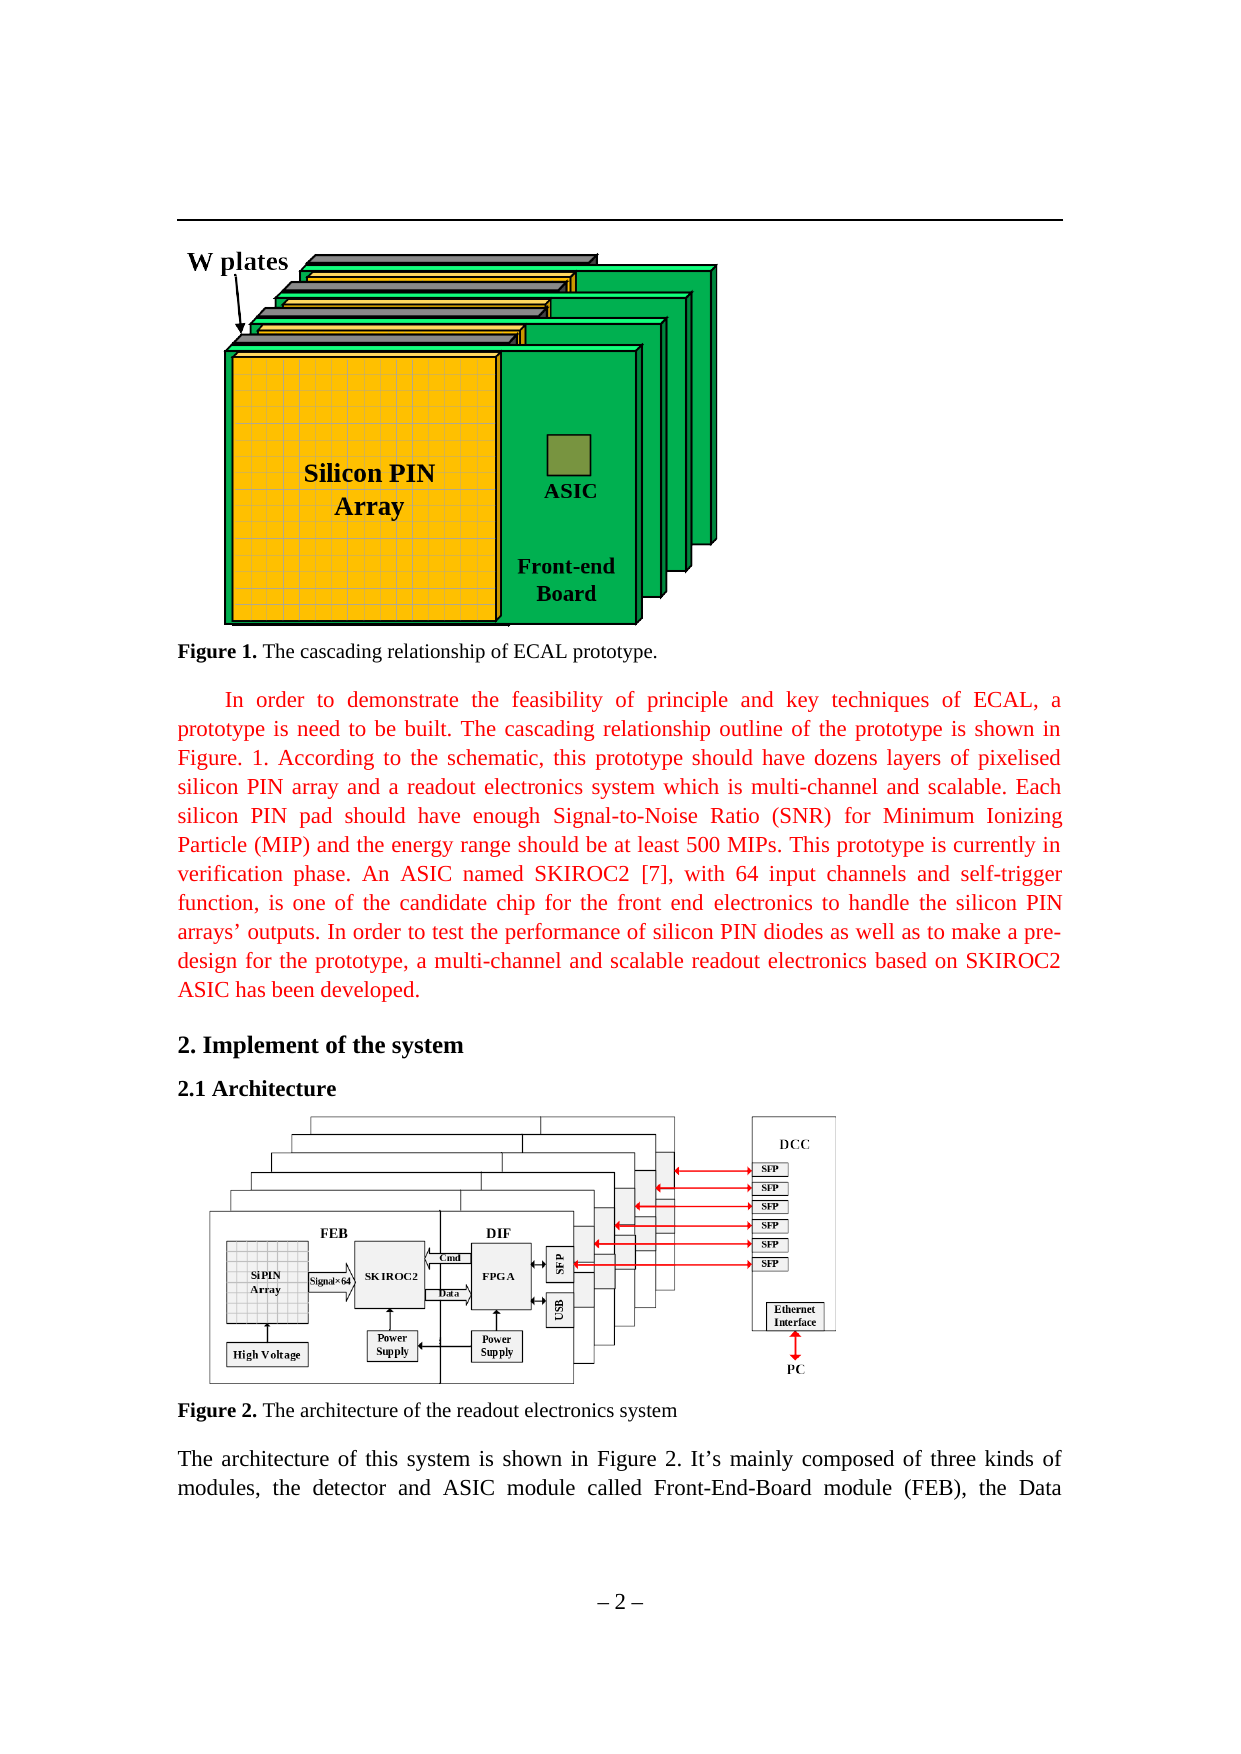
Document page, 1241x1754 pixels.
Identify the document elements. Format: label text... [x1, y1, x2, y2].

text In order to demonstrate the feasibility of principle and key techniques of ECAL, a prototype is need to be built. The cascading relationship outline of the prototype is shown in Figure. 1. According to the schematic, this prototype should have dozens layers of pixelised silicon PIN array and a readout electronics system which is multi-channel and scalable. Each silicon PIN pad should have enough Signal-to-Noise Ratio (SNR) for Minimum Ionizing Particle (MIP) and the energy range should be at least 500 MIPs. This prototype is currently in verification phase. An ASIC named SKIROC2 [7], with 64 input channels and self-trigger function, is one of the candidate chip for the front end electronics to handle the silicon PIN arrays’ outputs. In order to test the performance of silicon PIN diodes as well as to make a pre-design for the prototype, a multi-channel and scalable readout electronics based on SKIROC2 ASIC has been developed. [177, 687, 1063, 1002]
text Figure 2. The architecture of the readout electronics system [177, 1398, 1063, 1422]
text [177, 1446, 1063, 1501]
text Architecture [177, 1076, 1063, 1102]
text Implement of the system [177, 1030, 1063, 1059]
text Figure 1. The cascading relationship of ECAL prototype. [177, 639, 1063, 663]
